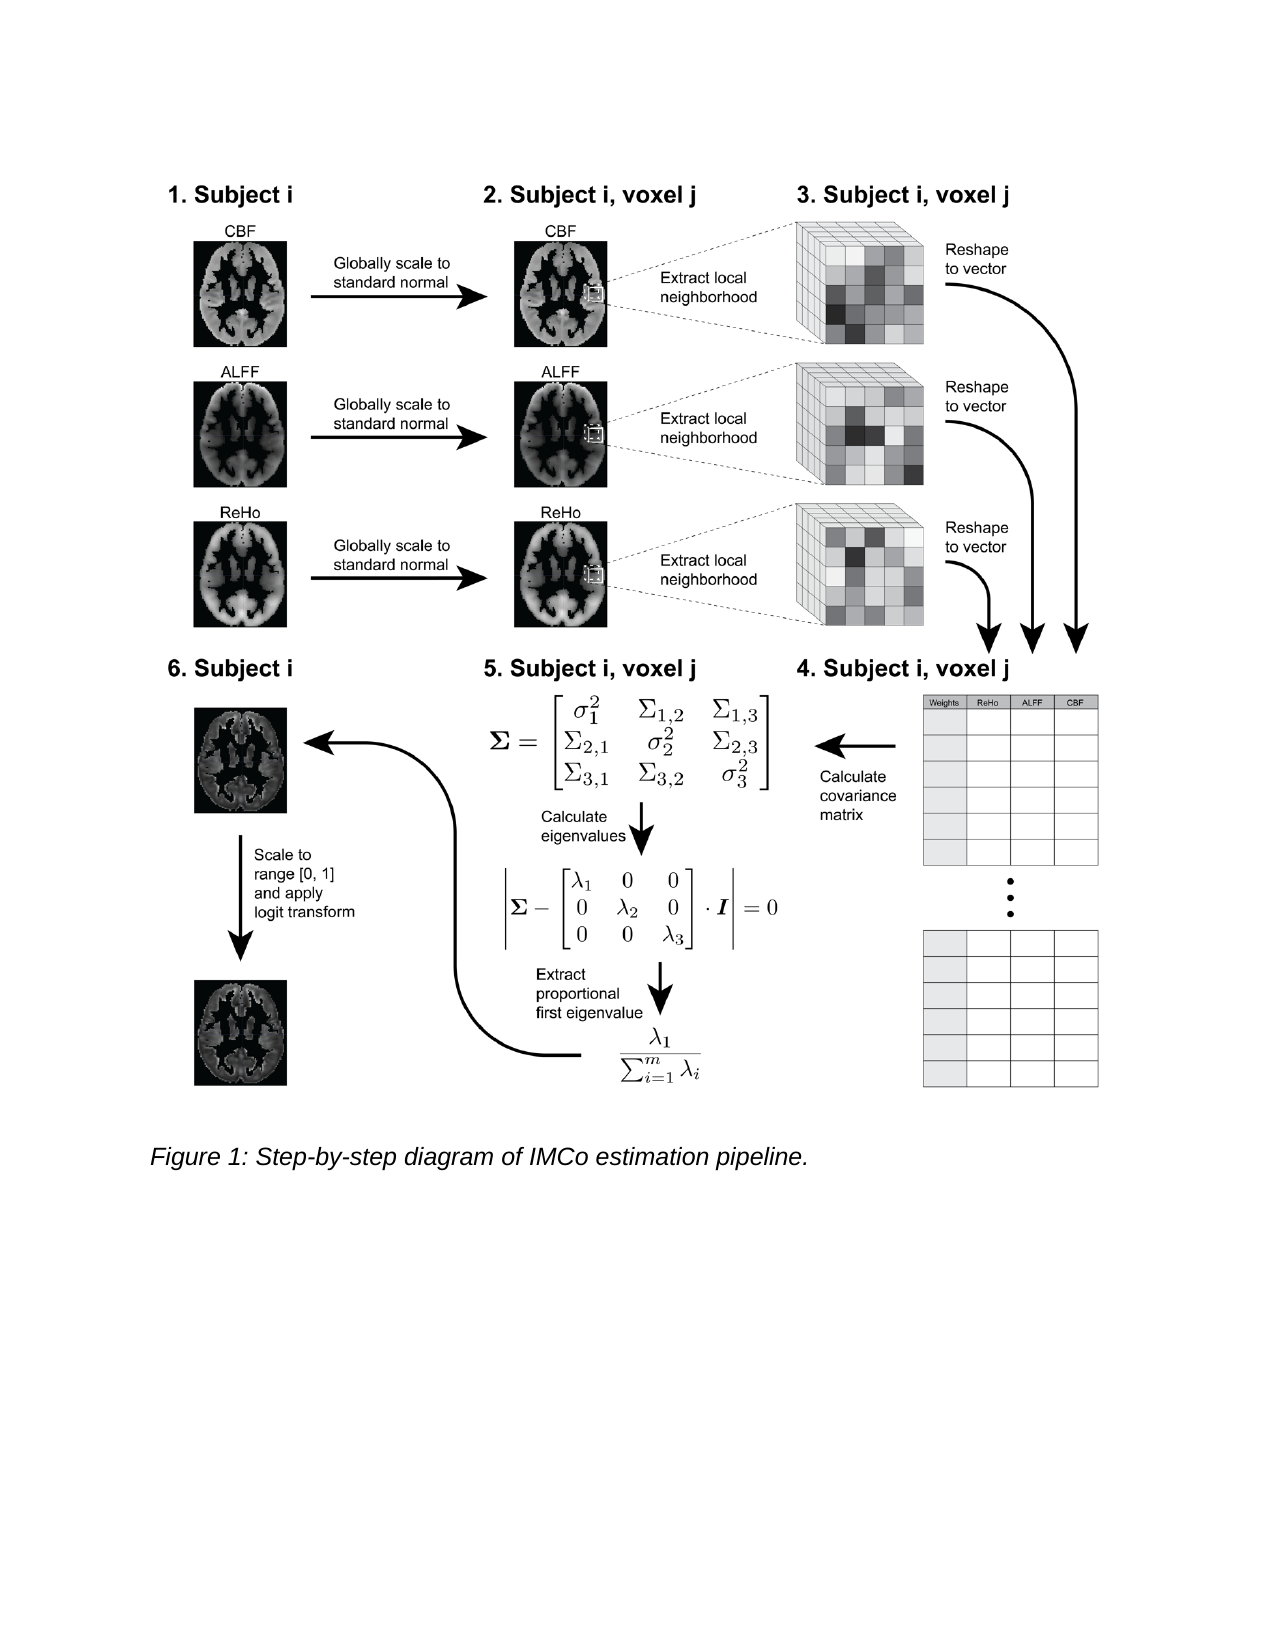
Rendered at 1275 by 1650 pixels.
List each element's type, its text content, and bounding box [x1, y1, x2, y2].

picture [150, 168, 1125, 1124]
text Figure 1: Step-by-step diagram of IMCo estimation pipeline. [150, 1142, 1125, 1171]
